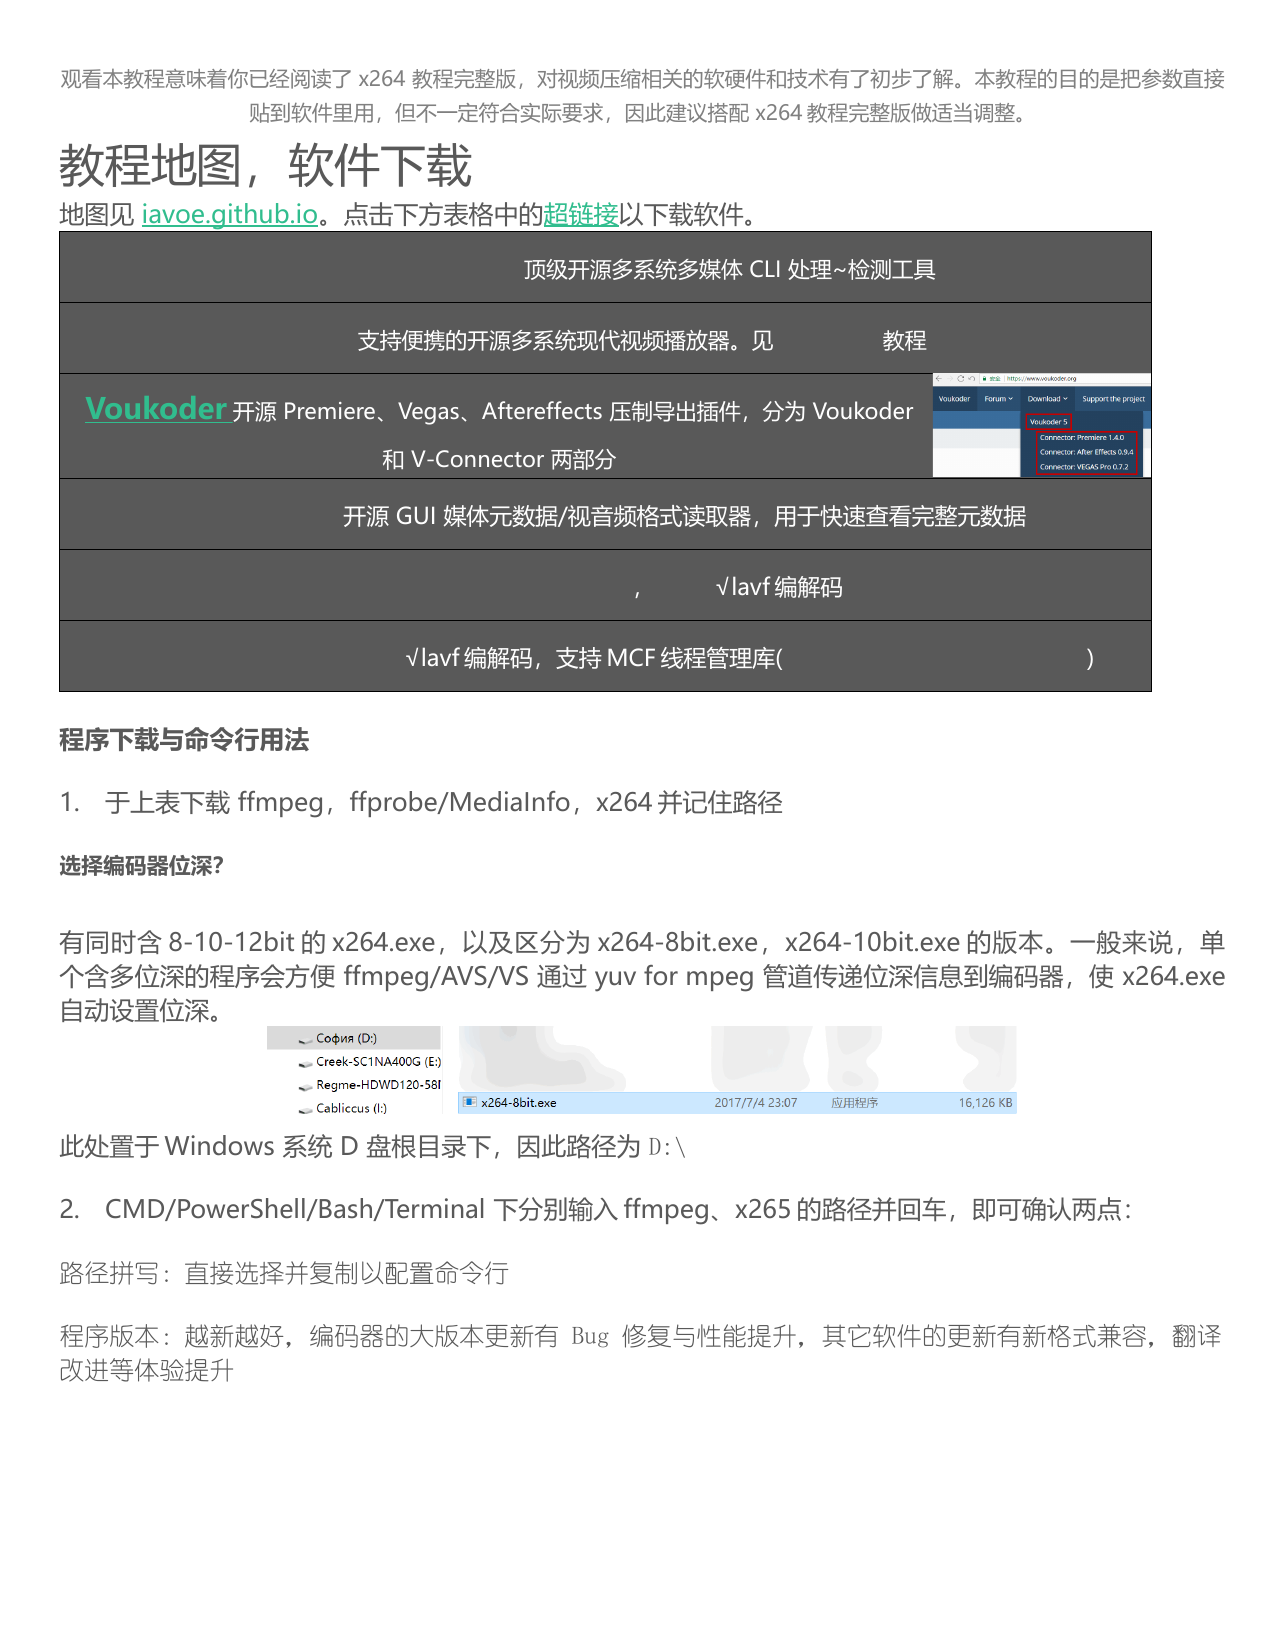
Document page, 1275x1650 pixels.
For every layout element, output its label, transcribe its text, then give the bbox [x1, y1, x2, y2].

text 程序版本：越新越好，编码器的大版本更新有 Bug 修复与性能提升，其它软件的更新有新格式兼容，翻译改进等体验提升 [59, 1318, 1226, 1386]
text 观看本教程意味着你已经阅读了 x264 教程完整版，对视频压缩相关的软硬件和技术有了初步了解。本教程的目的是把参数直接贴到软件里用，但不一定符合实际要求，因此建议搭配 x264教程完整版做适当调整。 [59, 61, 1226, 129]
text 有同时含8-10-12bit的x264.exe，以及区分为x264-8bit.exe，x264-10bit.exe的版本。一般来说，单个含多位深的程序会方便 ffmpeg/AVS/VS 通过 yuv for mpeg 管道传递位深信息到编码器，使 x264.exe 自动设置位深。 [59, 925, 1226, 1027]
text 地图见 iavoe.github.io。点击下方表格中的超链接以下载软件。 [59, 197, 1226, 231]
table_cell Voukoder开源 Premiere、Vegas、Aftereffects 压制导出插件，分为 Voukoder 和 V-Connector 两部分 [60, 374, 1151, 478]
text 此处置于Windows 系统 D 盘根目录下，因此路径为 D:\ [59, 1129, 1226, 1163]
table_header ffmpeg~ffprobe 顶级开源多系统多媒体 CLI 处理~检测工具 [60, 232, 1151, 302]
subtitle 教程地图，软件下载 [59, 129, 1226, 197]
list CMD/PowerShell/Bash/Terminal 下分别输入ffmpeg、x265的路径并回车，即可确认两点： [59, 1192, 1226, 1226]
table_cell mpv 支持便携的开源多系统现代视频播放器。见安装与配置教程 [60, 303, 1151, 373]
list 于上表下载 ffmpeg，ffprobe/MediaInfo，x264并记住路径 [59, 784, 1226, 818]
subtitle 选择编码器位深？ [59, 847, 1226, 881]
picture [932, 373, 1151, 477]
table_cell X2x264 by Patman, LigH√lavf编解码 [60, 550, 1151, 620]
picture [266, 1026, 1019, 1114]
table_cell MediaInfo 开源 GUI 媒体元数据/视音频格式读取器，用于快速查看完整元数据 [60, 479, 1151, 549]
subtitle 程序下载与命令行用法 [59, 721, 1226, 755]
text 路径拼写：直接选择并复制以配置命令行 [59, 1255, 1226, 1289]
table_cell x264 tMod by jspdr√lavf编解码，支持MCF线程管理库(比posix和win32性能更好) [60, 621, 1151, 691]
